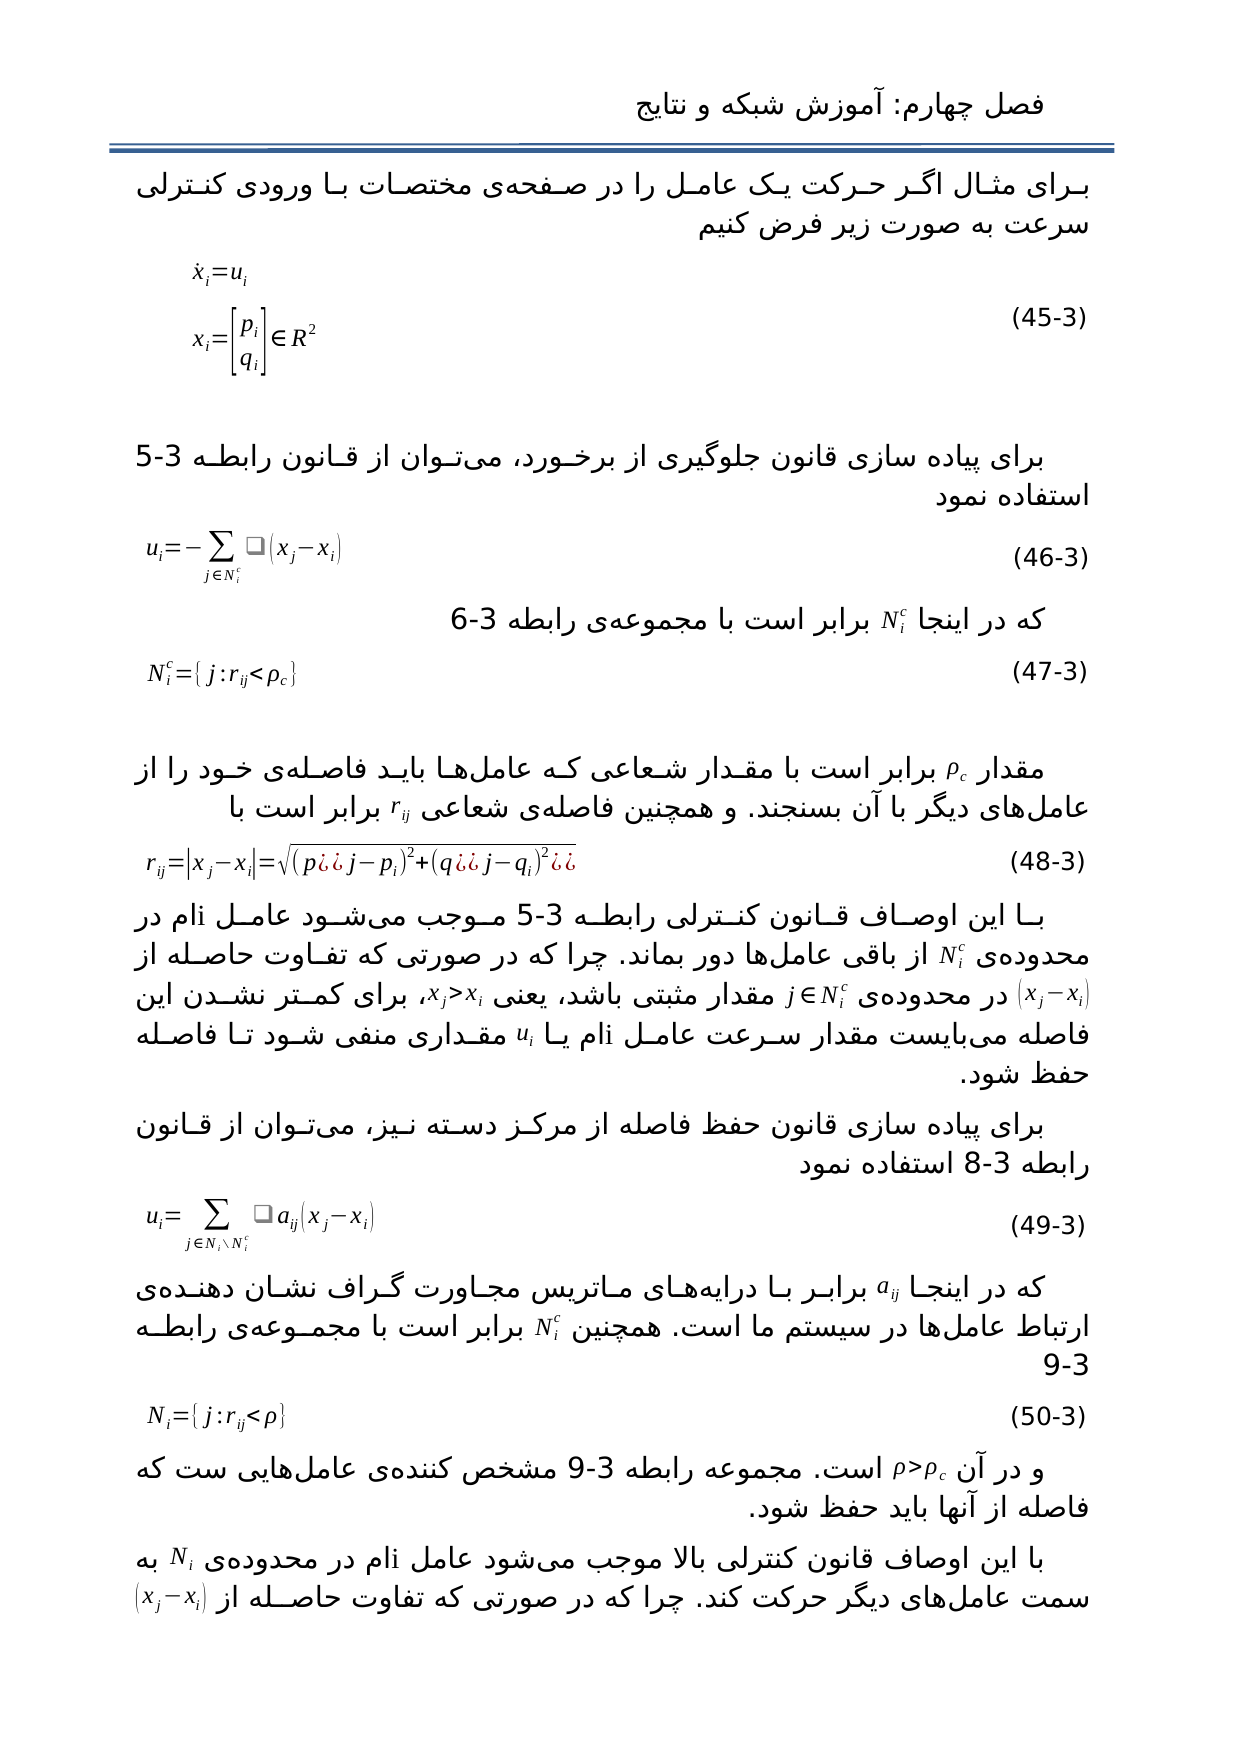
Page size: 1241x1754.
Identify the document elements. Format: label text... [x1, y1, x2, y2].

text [135, 168, 1090, 241]
text با این اوصاف قانون کنترلی رابطه 3-5 موجب می‌شود عامل iام در محدوده‌ی از باقی عامل‌ها دور بماند. چرا که در صورتی که تفاوت حاصله از در محدوده‌ی مقدار مثبتی باشد،‌ یعنی ، برای کمتر نشدن این فاصله می‌بایست مقدار سرعت عامل iام یا مقداری منفی شود تا فاصله حفظ شود. [135, 898, 1090, 1090]
text و در آن است. مجموعه رابطه 3-9 مشخص کننده‌ی عامل‌هایی ست که فاصله از آنها باید حفظ شود. [135, 1451, 1090, 1524]
table_header [135, 842, 828, 898]
text که در اینجا برابر با درایه‌های ماتریس مجاورت گراف نشان دهنده‌ی ارتباط عامل‌ها در سیستم ما است. همچنین برابر است با مجموعه‌ی رابطه 3-9 [135, 1270, 1090, 1383]
text که در اینجا برابر است با مجموعه‌ی رابطه 3-6 [135, 602, 1090, 637]
table_header [135, 655, 622, 706]
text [135, 1541, 1090, 1615]
text مقدار برابر است با مقدار شعاعی که عامل‌ها باید فاصله‌ی‌ خود را از عامل‌های دیگر با آن بسنجند. و همچنین فاصله‌ی شعاعی برابر است با [135, 752, 1090, 824]
text برای پیاده سازی قانون جلوگیری از برخورد، می‌توان از قانون رابطه 3-5 استفاده نمود [135, 440, 1090, 513]
text برای پیاده سازی قانون حفظ فاصله از مرکز دسته نیز، می‌توان از قانون رابطه 3-8 استفاده نمود [135, 1108, 1090, 1181]
table_header [135, 1400, 828, 1451]
table_header [135, 1198, 828, 1270]
table_header [135, 530, 623, 602]
table_header [135, 258, 622, 394]
